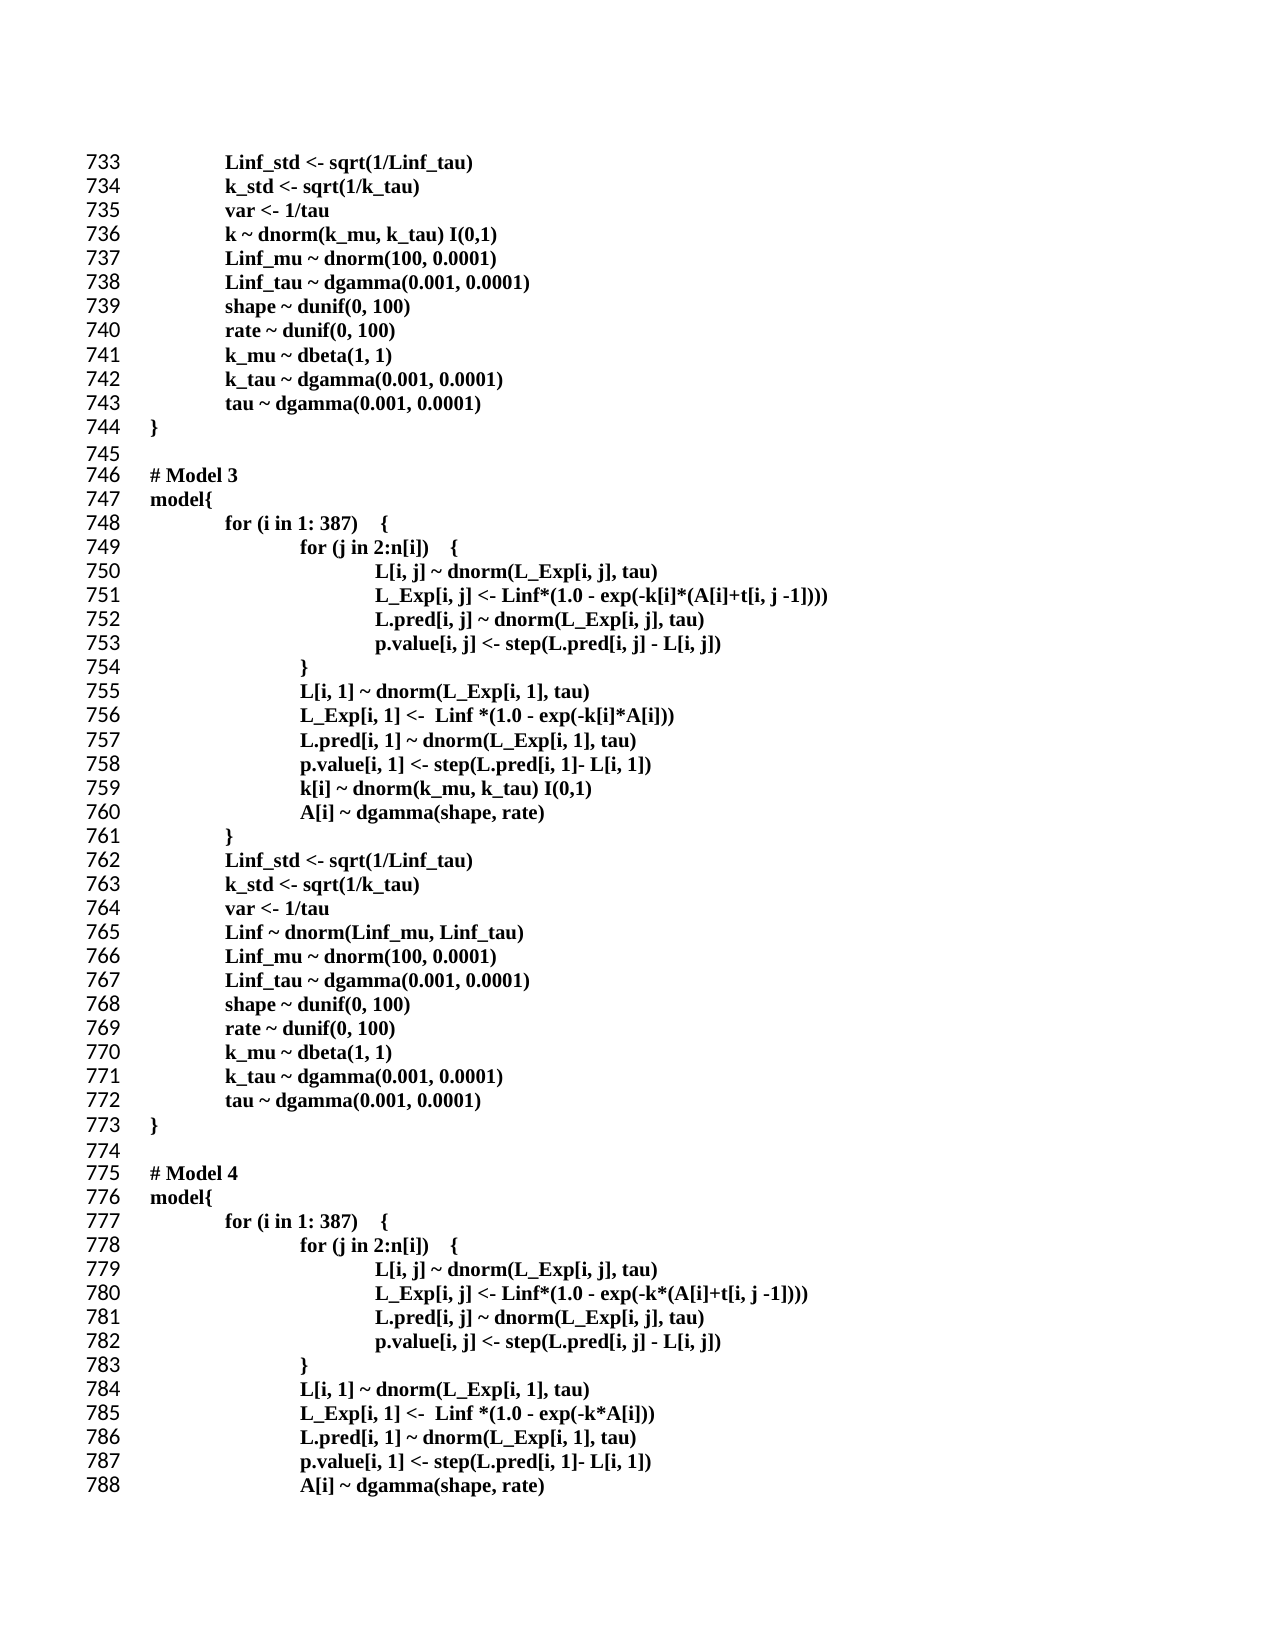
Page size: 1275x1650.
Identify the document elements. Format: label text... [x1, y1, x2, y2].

text Linf ~ dnorm(Linf_mu, Linf_tau) [150, 920, 1125, 944]
text L.pred[i, 1] ~ dnorm(L_Exp[i, 1], tau) [150, 1425, 1125, 1449]
text k_std <- sqrt(1/k_tau) [150, 174, 1125, 198]
text } [150, 1112, 1125, 1137]
text shape ~ dunif(0, 100) [150, 294, 1125, 318]
text p.value[i, 1] <- step(L.pred[i, 1]- L[i, 1]) [150, 1449, 1125, 1473]
text rate ~ dunif(0, 100) [150, 1016, 1125, 1040]
text L_Exp[i, 1] <- Linf *(1.0 - exp(-k[i]*A[i])) [150, 703, 1125, 727]
text k_tau ~ dgamma(0.001, 0.0001) [150, 1064, 1125, 1088]
text p.value[i, j] <- step(L.pred[i, j] - L[i, j]) [150, 1329, 1125, 1353]
text L_Exp[i, 1] <- Linf *(1.0 - exp(-k*A[i])) [150, 1401, 1125, 1425]
text A[i] ~ dgamma(shape, rate) [150, 800, 1125, 824]
text for (j in 2:n[i]) { [150, 535, 1125, 559]
text k_mu ~ dbeta(1, 1) [150, 1040, 1125, 1064]
text L[i, 1] ~ dnorm(L_Exp[i, 1], tau) [150, 1377, 1125, 1401]
text model{ [150, 1185, 1125, 1209]
text for (i in 1: 387) { [150, 1209, 1125, 1233]
text p.value[i, 1] <- step(L.pred[i, 1]- L[i, 1]) [150, 752, 1125, 776]
text shape ~ dunif(0, 100) [150, 992, 1125, 1016]
text } [150, 824, 1125, 848]
text k_mu ~ dbeta(1, 1) [150, 342, 1125, 367]
text # Model 4 [150, 1161, 1125, 1185]
text Linf_std <- sqrt(1/Linf_tau) [150, 150, 1125, 174]
text } [150, 415, 1125, 439]
text L.pred[i, j] ~ dnorm(L_Exp[i, j], tau) [150, 607, 1125, 631]
text rate ~ dunif(0, 100) [150, 318, 1125, 342]
text tau ~ dgamma(0.001, 0.0001) [150, 1088, 1125, 1112]
text Linf_mu ~ dnorm(100, 0.0001) [150, 246, 1125, 270]
text tau ~ dgamma(0.001, 0.0001) [150, 391, 1125, 415]
text L[i, 1] ~ dnorm(L_Exp[i, 1], tau) [150, 679, 1125, 703]
text A[i] ~ dgamma(shape, rate) [150, 1473, 1125, 1497]
text var <- 1/tau [150, 896, 1125, 920]
text L_Exp[i, j] <- Linf*(1.0 - exp(-k[i]*(A[i]+t[i, j -1]))) [150, 583, 1125, 607]
text Linf_std <- sqrt(1/Linf_tau) [150, 848, 1125, 872]
text var <- 1/tau [150, 198, 1125, 222]
text model{ [150, 487, 1125, 511]
text } [150, 1353, 1125, 1377]
text L.pred[i, j] ~ dnorm(L_Exp[i, j], tau) [150, 1305, 1125, 1329]
text Linf_tau ~ dgamma(0.001, 0.0001) [150, 270, 1125, 294]
text L_Exp[i, j] <- Linf*(1.0 - exp(-k*(A[i]+t[i, j -1]))) [150, 1281, 1125, 1305]
text for (i in 1: 387) { [150, 511, 1125, 535]
text for (j in 2:n[i]) { [150, 1233, 1125, 1257]
text Linf_mu ~ dnorm(100, 0.0001) [150, 944, 1125, 968]
text p.value[i, j] <- step(L.pred[i, j] - L[i, j]) [150, 631, 1125, 655]
text # Model 3 [150, 463, 1125, 487]
text } [150, 655, 1125, 679]
text L.pred[i, 1] ~ dnorm(L_Exp[i, 1], tau) [150, 727, 1125, 752]
text Linf_tau ~ dgamma(0.001, 0.0001) [150, 968, 1125, 992]
text L[i, j] ~ dnorm(L_Exp[i, j], tau) [150, 559, 1125, 583]
text k_std <- sqrt(1/k_tau) [150, 872, 1125, 896]
text k[i] ~ dnorm(k_mu, k_tau) I(0,1) [150, 776, 1125, 800]
text k ~ dnorm(k_mu, k_tau) I(0,1) [150, 222, 1125, 246]
text k_tau ~ dgamma(0.001, 0.0001) [150, 367, 1125, 391]
text L[i, j] ~ dnorm(L_Exp[i, j], tau) [150, 1257, 1125, 1281]
